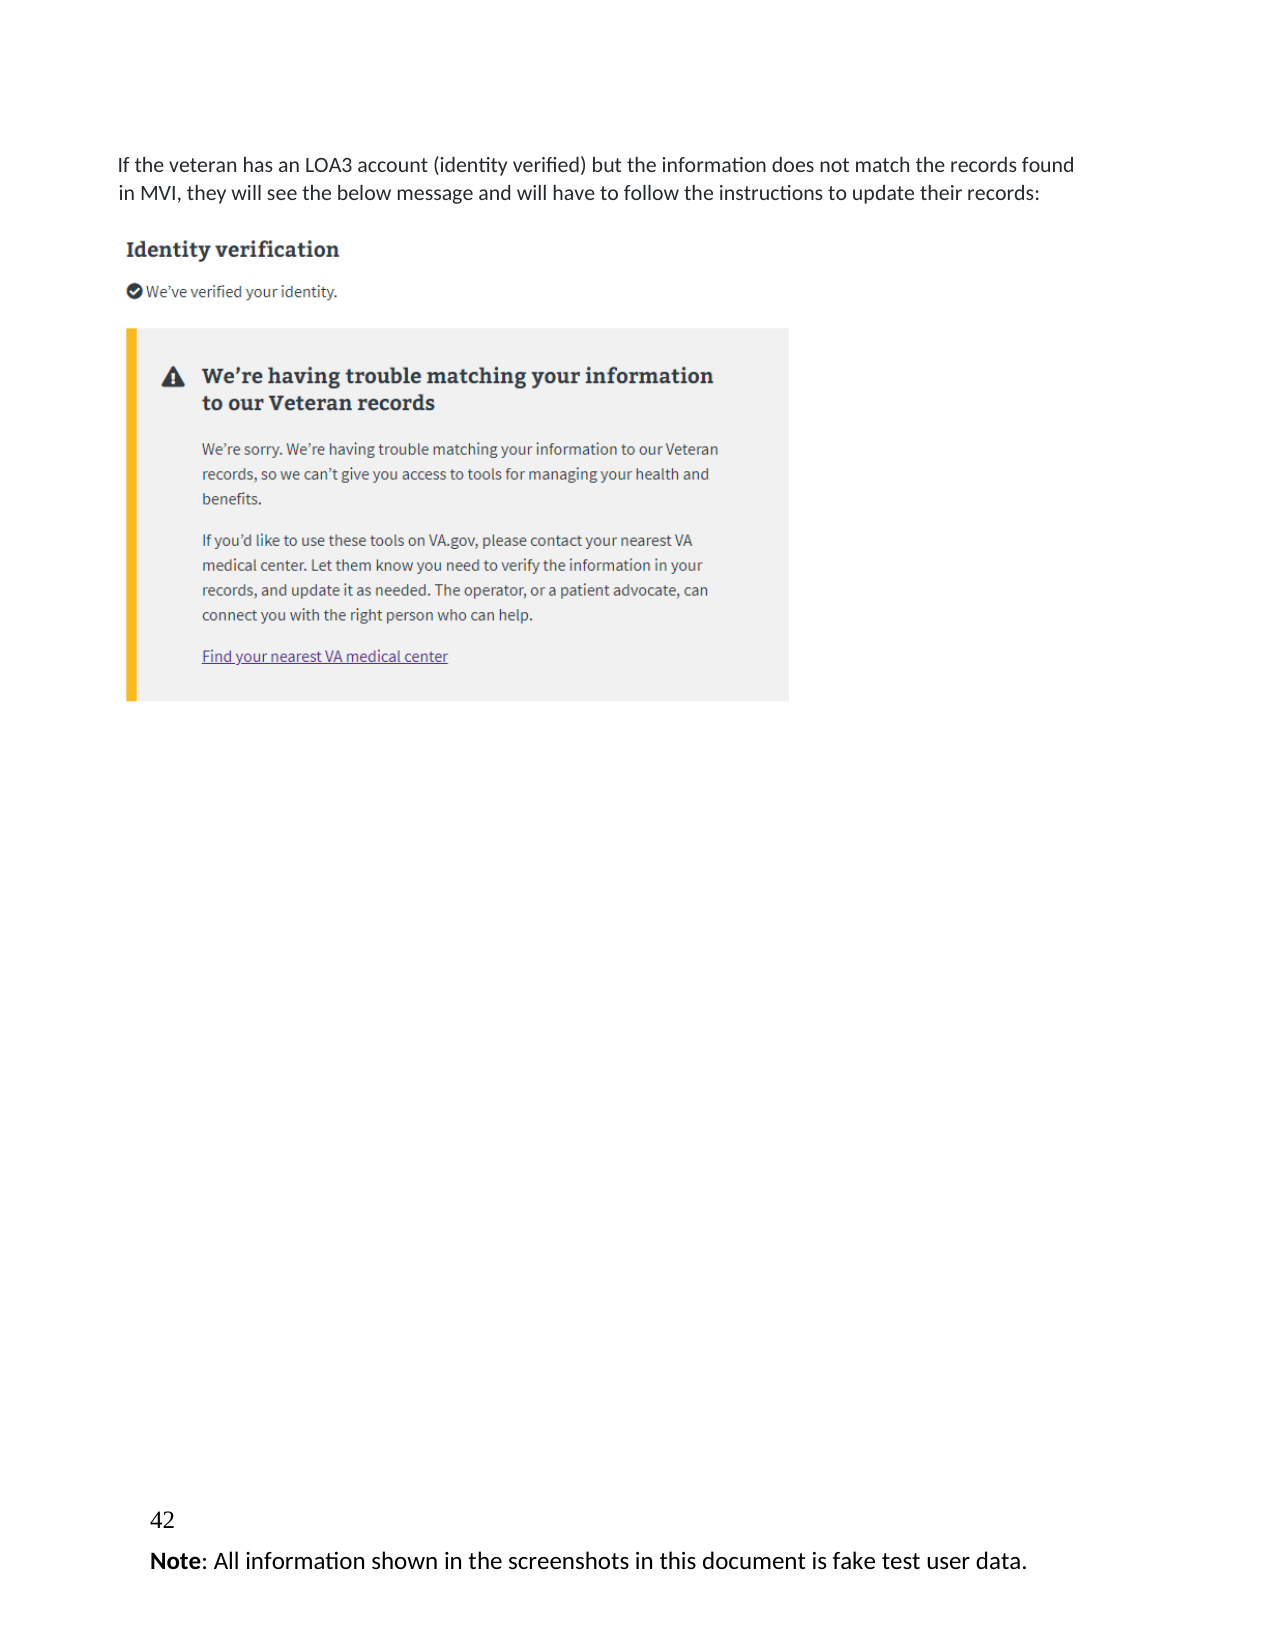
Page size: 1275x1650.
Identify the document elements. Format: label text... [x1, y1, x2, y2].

text If the veteran has an LOA3 account (identity verified) but the information does not match the records found in MVI, they will see the below message and will have to follow the instructions to update their records: [117, 151, 1092, 206]
picture [117, 232, 820, 722]
